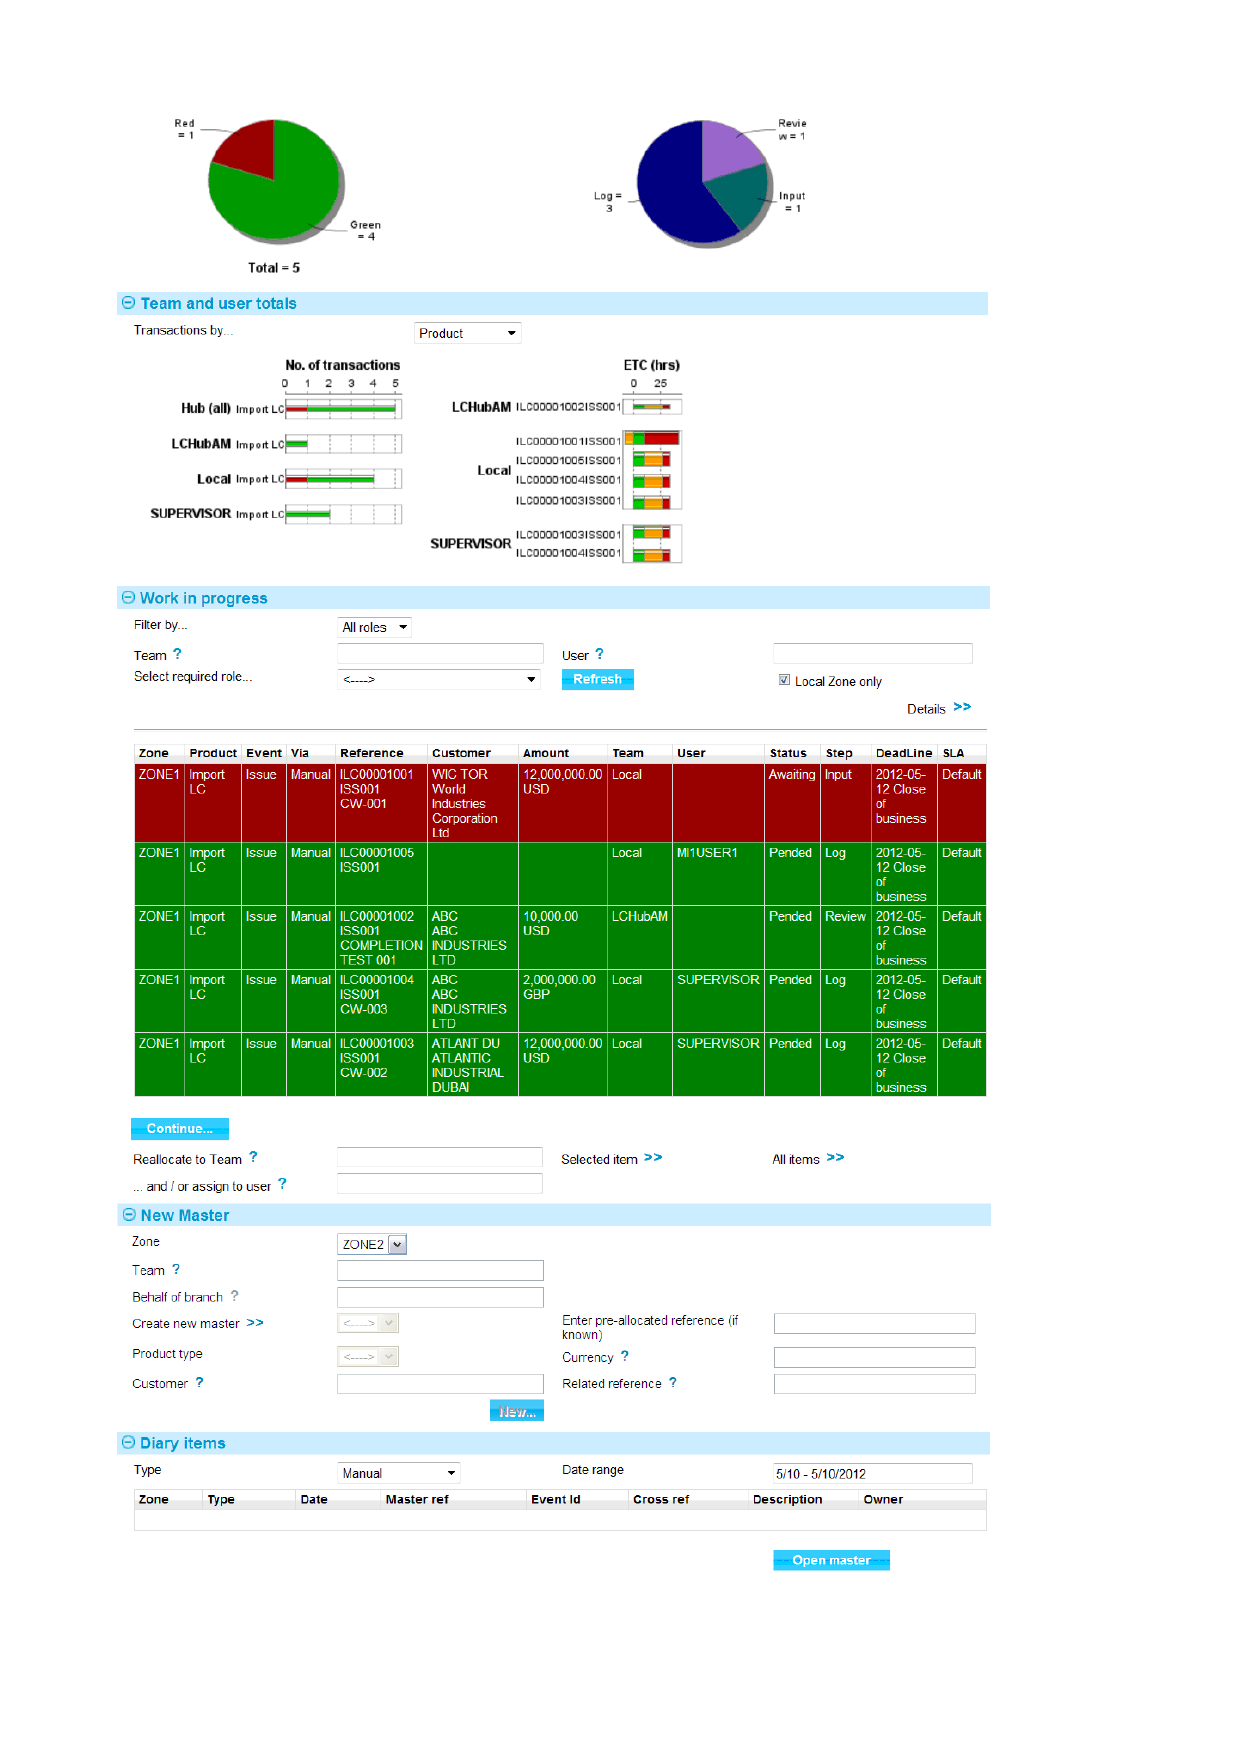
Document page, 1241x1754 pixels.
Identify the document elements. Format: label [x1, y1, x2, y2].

picture [105, 110, 1241, 1589]
